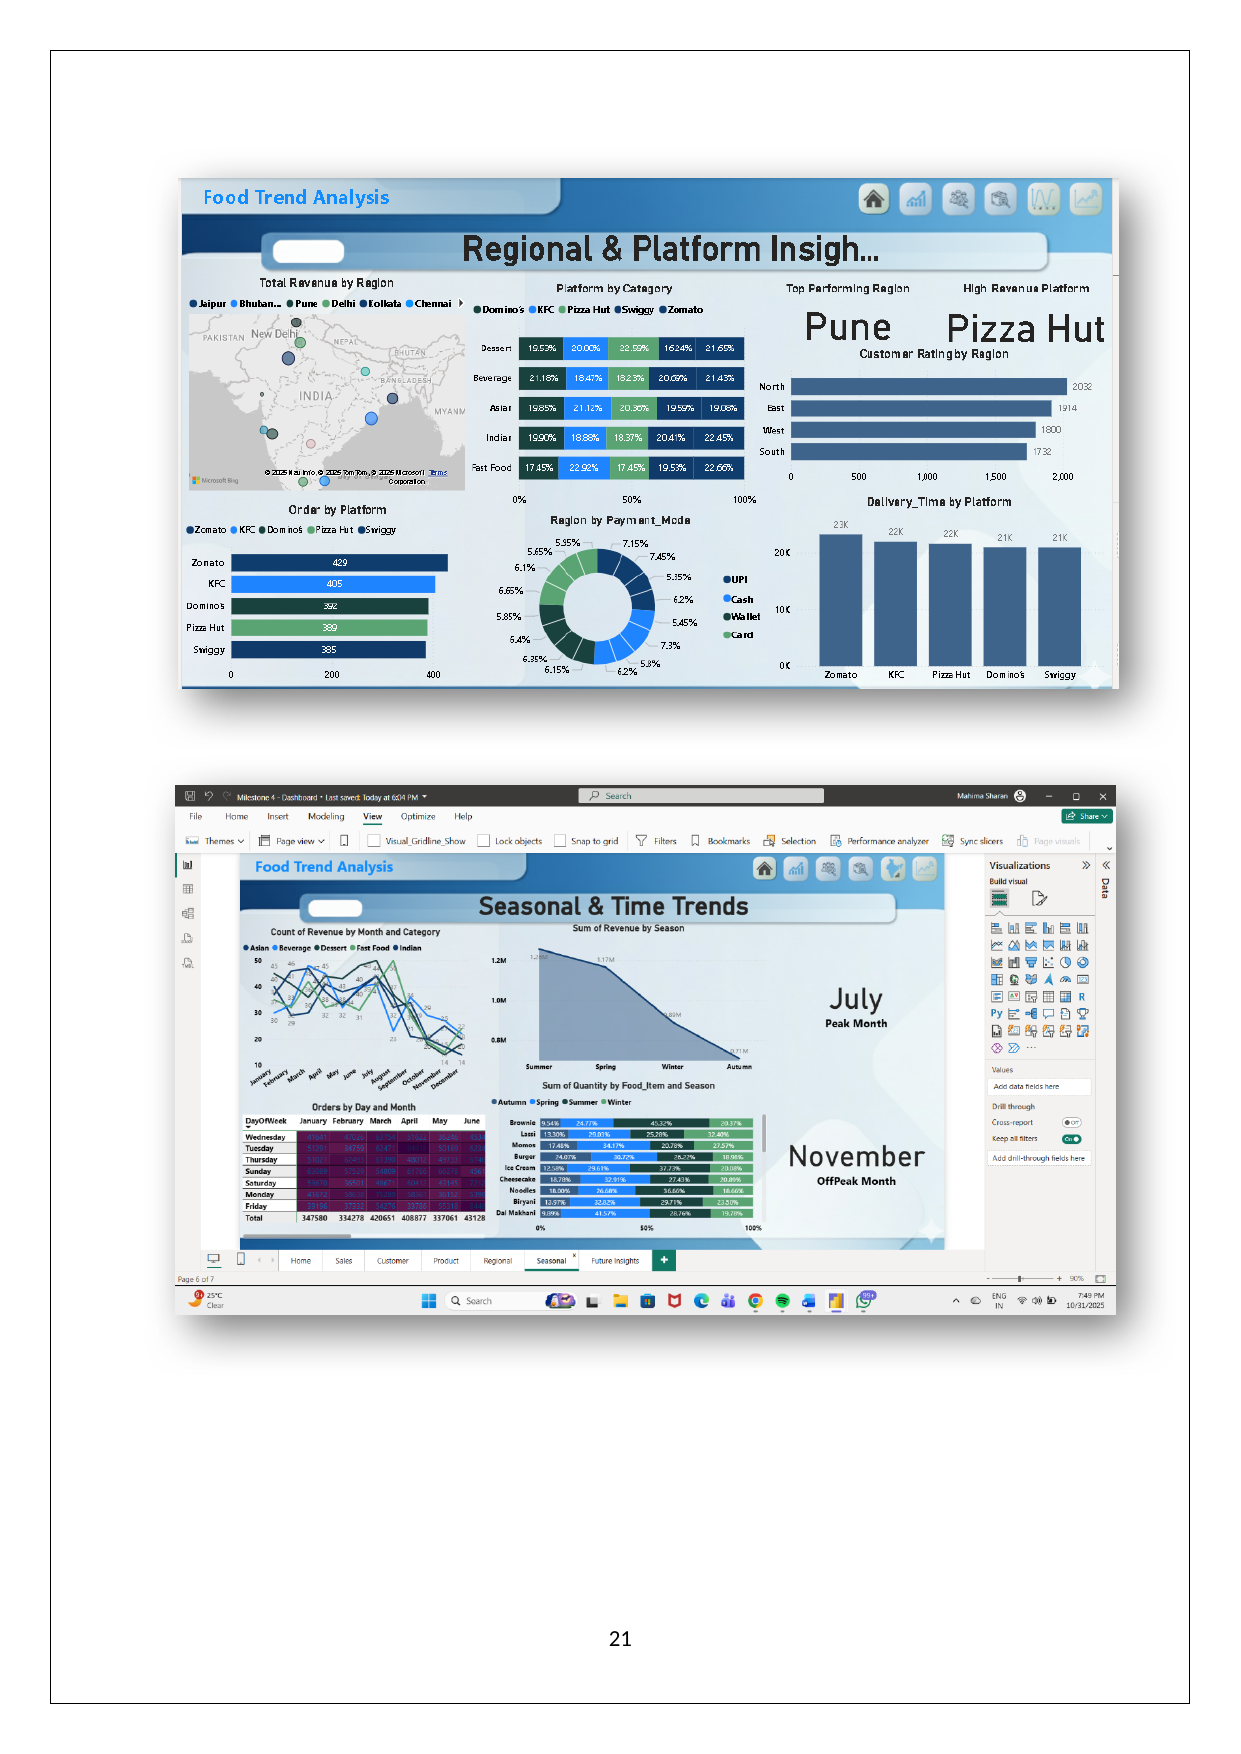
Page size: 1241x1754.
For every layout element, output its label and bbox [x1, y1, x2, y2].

picture [178, 178, 1119, 689]
picture [175, 785, 1116, 1315]
